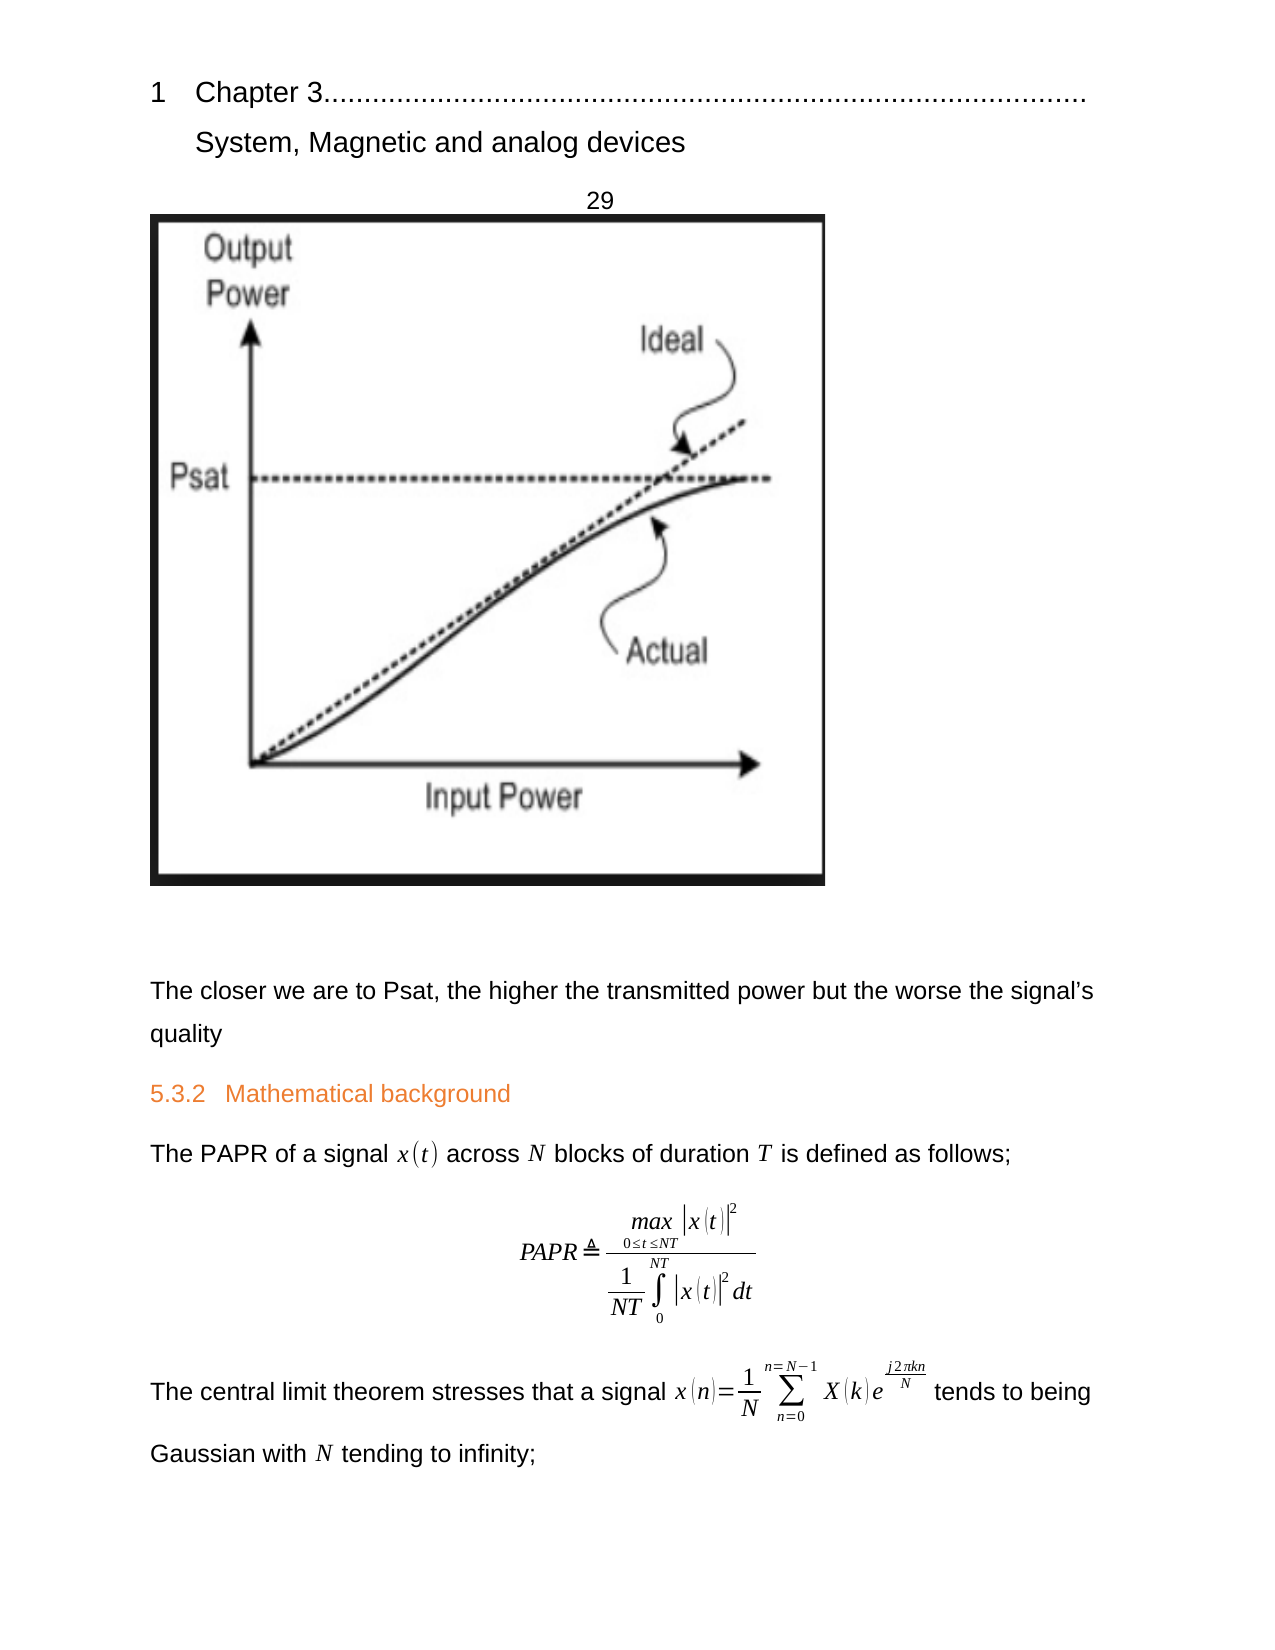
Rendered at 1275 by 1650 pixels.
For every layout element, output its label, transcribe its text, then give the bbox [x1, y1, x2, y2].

text The closer we are to Psat, the higher the transmitted power but the worse the signal’s quality [150, 976, 1125, 1048]
text The central limit theorem stresses that a signal tends to being Gaussian with tending to infinity; [150, 1357, 1125, 1468]
subtitle Mathematical background [150, 1079, 1125, 1108]
text The PAPR of a signal across blocks of duration is defined as follows; [150, 1139, 1125, 1169]
picture [150, 214, 826, 886]
